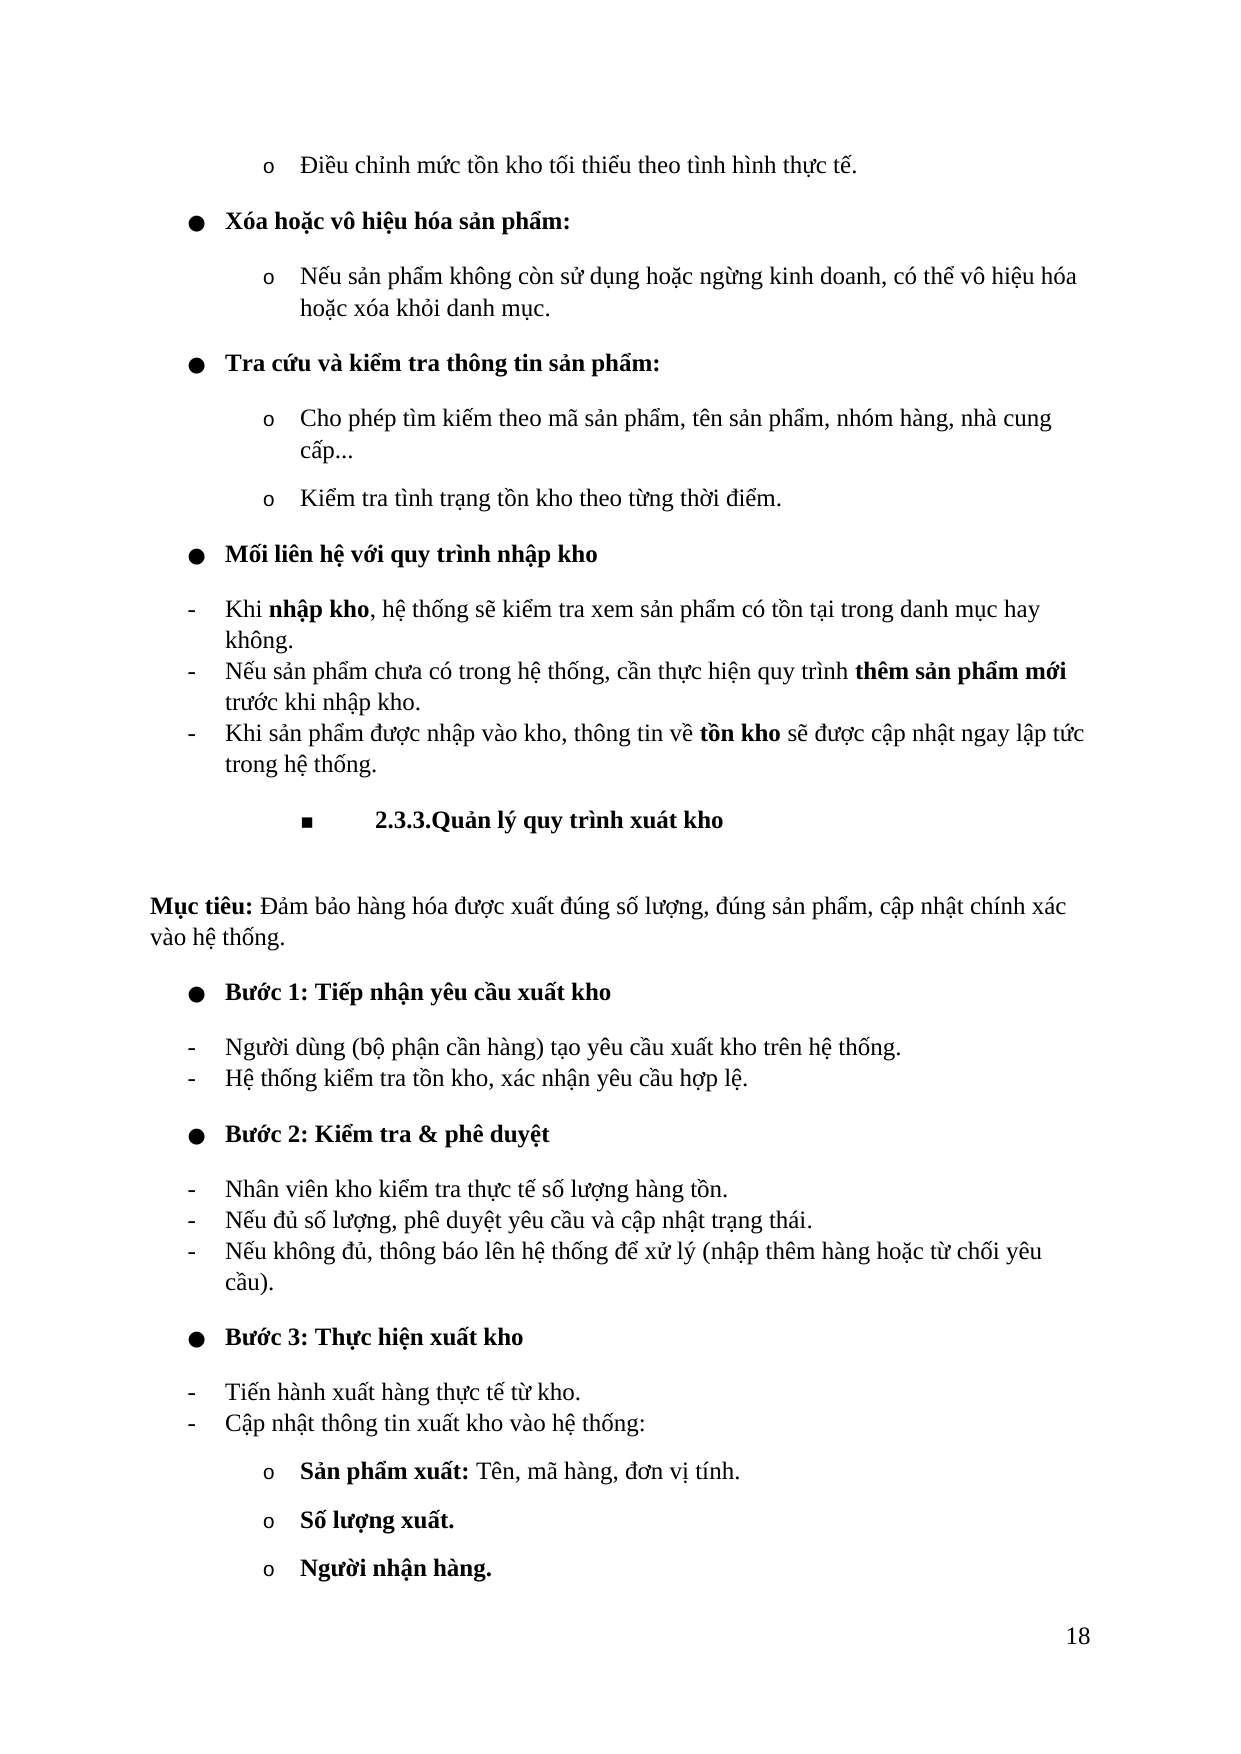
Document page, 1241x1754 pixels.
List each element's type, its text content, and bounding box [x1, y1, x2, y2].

list Khi sản phẩm được nhập vào kho, thông tin về tồn kho sẽ được cập nhật ngay lập tức trong hệ thống. [187, 718, 1090, 778]
list Cập nhật thông tin xuất kho vào hệ thống: [187, 1408, 1090, 1437]
list Người dùng (bộ phận cần hàng) tạo yêu cầu xuất kho trên hệ thống. [187, 1032, 1090, 1061]
list Sản phẩm xuất: Tên, mã hàng, đơn vị tính. [262, 1456, 1090, 1486]
list Bước 1: Tiếp nhận yêu cầu xuất kho [187, 970, 1090, 1012]
list Bước 3: Thực hiện xuất kho [187, 1315, 1090, 1357]
list Kiểm tra tình trạng tồn kho theo từng thời điểm. [262, 483, 1090, 513]
list Nếu đủ số lượng, phê duyệt yêu cầu và cập nhật trạng thái. [187, 1205, 1090, 1234]
list Nếu không đủ, thông báo lên hệ thống để xử lý (nhập thêm hàng hoặc từ chối yêu cầu). [187, 1236, 1090, 1296]
list Khi nhập kho, hệ thống sẽ kiểm tra xem sản phẩm có tồn tại trong danh mục hay không. [187, 594, 1090, 654]
list Cho phép tìm kiếm theo mã sản phẩm, tên sản phẩm, nhóm hàng, nhà cung cấp... [262, 403, 1090, 464]
list Mối liên hệ với quy trình nhập kho [187, 532, 1090, 574]
list Bước 2: Kiểm tra & phê duyệt [187, 1111, 1090, 1154]
list Xóa hoặc vô hiệu hóa sản phẩm: [187, 198, 1090, 241]
list Hệ thống kiểm tra tồn kho, xác nhận yêu cầu hợp lệ. [187, 1063, 1090, 1092]
subtitle 2.3.3.Quản lý quy trình xuát kho [225, 797, 1090, 840]
list Điều chỉnh mức tồn kho tối thiểu theo tình hình thực tế. [262, 150, 1090, 179]
list Tra cứu và kiểm tra thông tin sản phẩm: [187, 341, 1090, 383]
text Mục tiêu: Đảm bảo hàng hóa được xuất đúng số lượng, đúng sản phẩm, cập nhật chính xác vào hệ thống. [150, 891, 1090, 951]
list Nhân viên kho kiểm tra thực tế số lượng hàng tồn. [187, 1174, 1090, 1203]
list Nếu sản phẩm chưa có trong hệ thống, cần thực hiện quy trình thêm sản phẩm mới trước khi nhập kho. [187, 656, 1090, 716]
list Người nhận hàng. [262, 1553, 1090, 1583]
list Nếu sản phẩm không còn sử dụng hoặc ngừng kinh doanh, có thể vô hiệu hóa hoặc xóa khỏi danh mục. [262, 261, 1090, 322]
list Tiến hành xuất hàng thực tế từ kho. [187, 1377, 1090, 1406]
list Số lượng xuất. [262, 1505, 1090, 1534]
